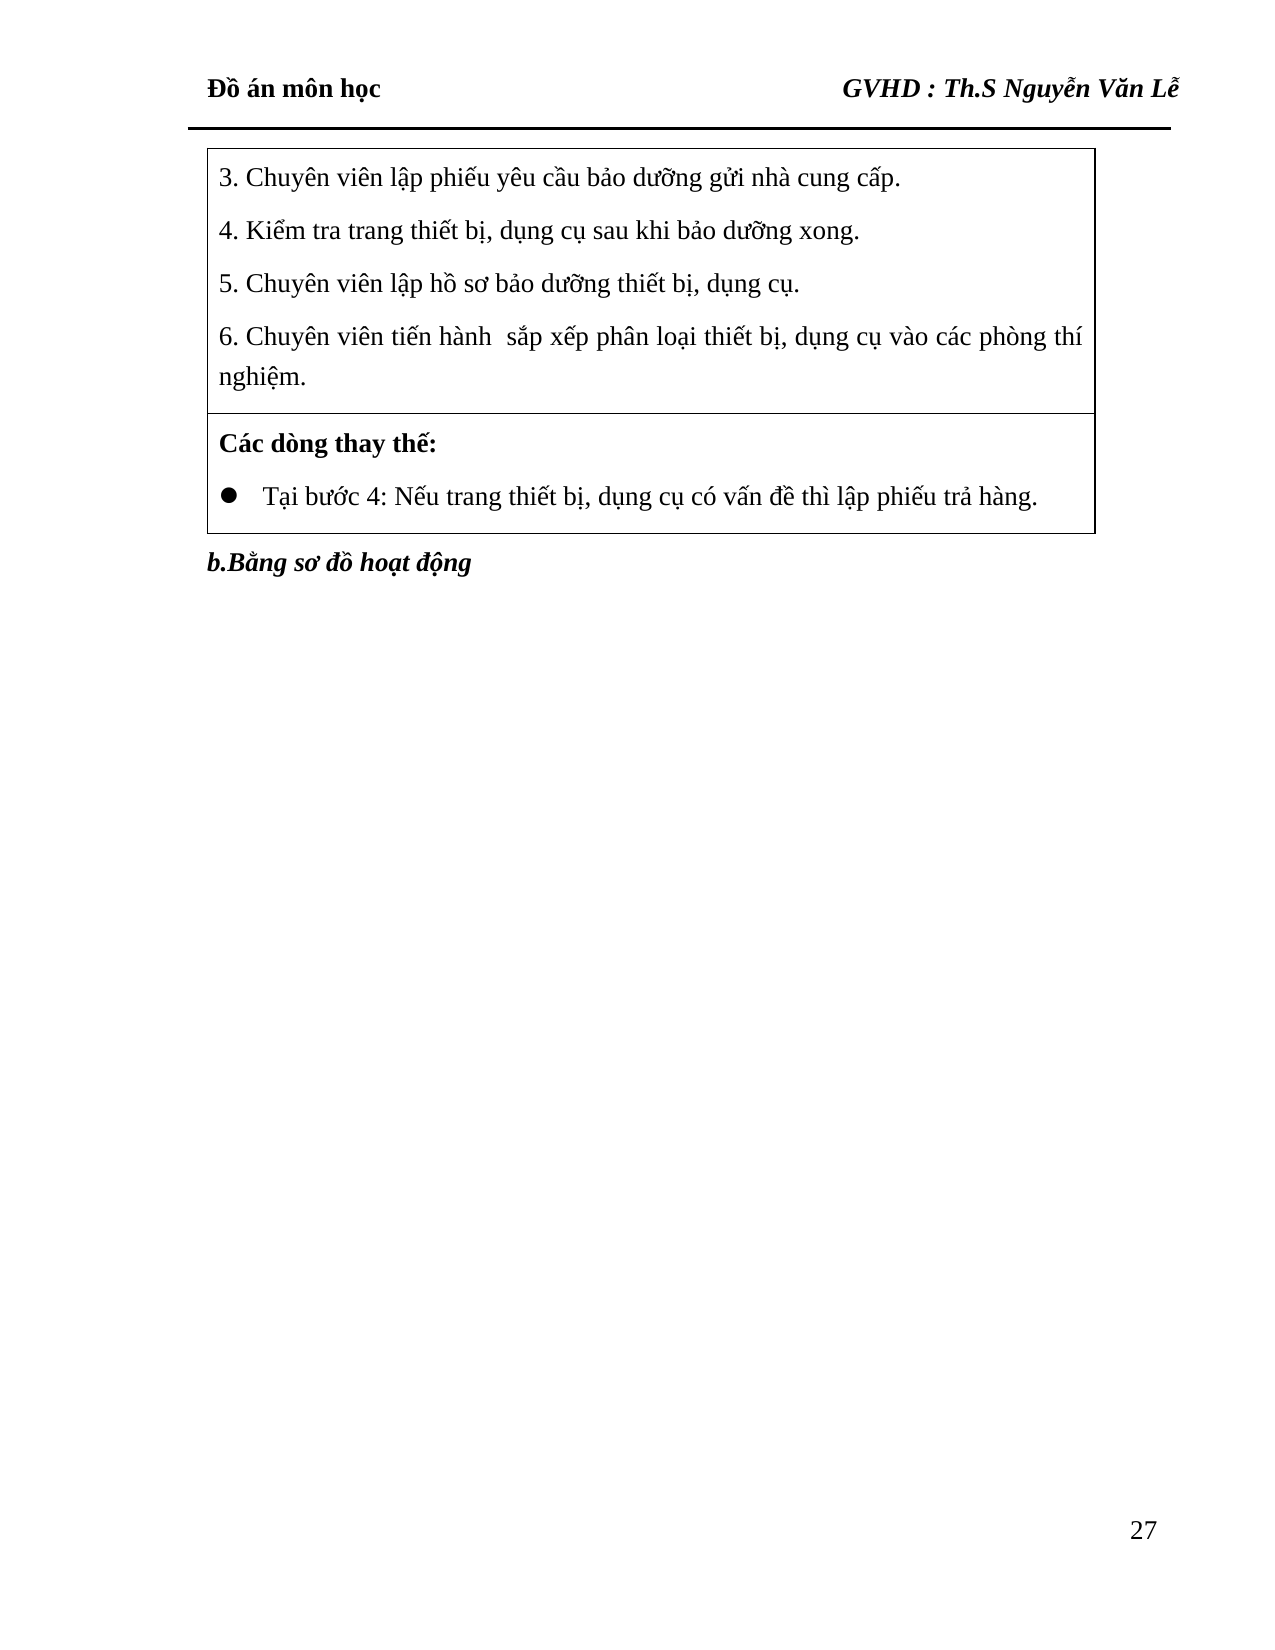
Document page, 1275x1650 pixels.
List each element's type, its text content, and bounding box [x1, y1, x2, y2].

text b.Bằng sơ đồ hoạt động [207, 546, 1157, 577]
table_cell Các dòng thay thế: Tại bước 4: Nếu trang thiết bị, dụng cụ có vấn đề thì lập phiếu trả hàng. [208, 414, 1094, 533]
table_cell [208, 149, 1094, 413]
